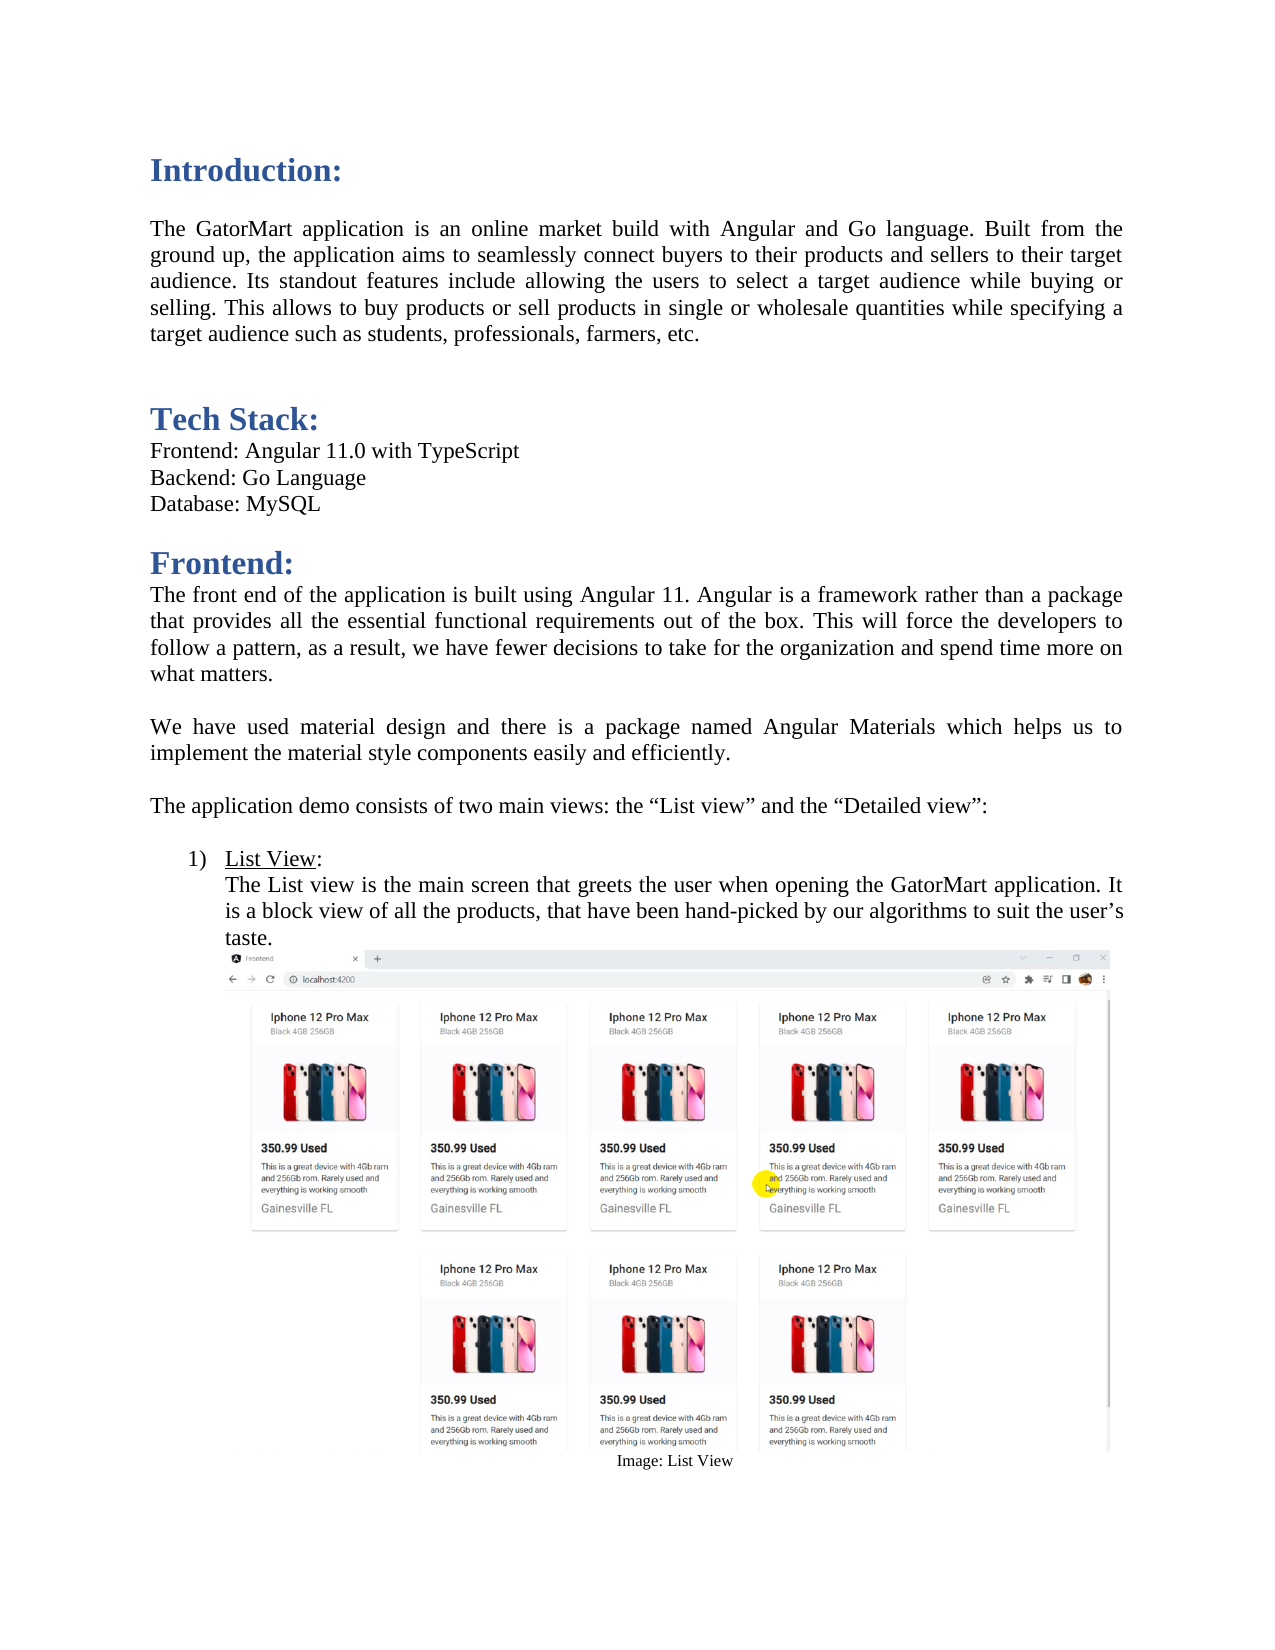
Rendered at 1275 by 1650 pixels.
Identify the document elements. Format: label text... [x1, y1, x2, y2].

picture [225, 950, 1110, 1451]
text The application demo consists of two main views: the “List view” and the “Detailed view”: [150, 792, 1125, 818]
text Tech Stack: [150, 399, 1125, 437]
text The front end of the application is built using Angular 11. Angular is a framework rather than a package that provides all the essential functional requirements out of the box. This will force the developers to follow a pattern, as a result, we have fewer decisions to take for the organization and spend time more on what matters. [150, 581, 1125, 687]
text Image: List View [187, 1451, 1125, 1470]
text We have used material design and there is a package named Angular Materials which helps us to implement the material style components easily and efficiently. [150, 713, 1125, 766]
text The GatorMart application is an online market build with Angular and Go language. Built from the ground up, the application aims to seamlessly connect buyers to their products and sellers to their target audience. Its standout features include allowing the users to select a target audience while buying or selling. This allows to buy products or sell products in single or wholesale quantities while specifying a target audience such as students, professionals, farmers, etc. [150, 215, 1125, 346]
text Backend: Go Language [150, 464, 1125, 490]
text Frontend: Angular 11.0 with TypeScript [150, 437, 1125, 464]
list List View: [187, 845, 1125, 871]
list The List view is the main screen that greets the user when opening the GatorMart application. It is a block view of all the products, that have been hand-picked by our algorithms to suit the user’s taste. [225, 871, 1125, 950]
text Introduction: [150, 150, 1125, 188]
text Frontend: [150, 543, 1125, 581]
text Database: MySQL [150, 490, 1125, 517]
